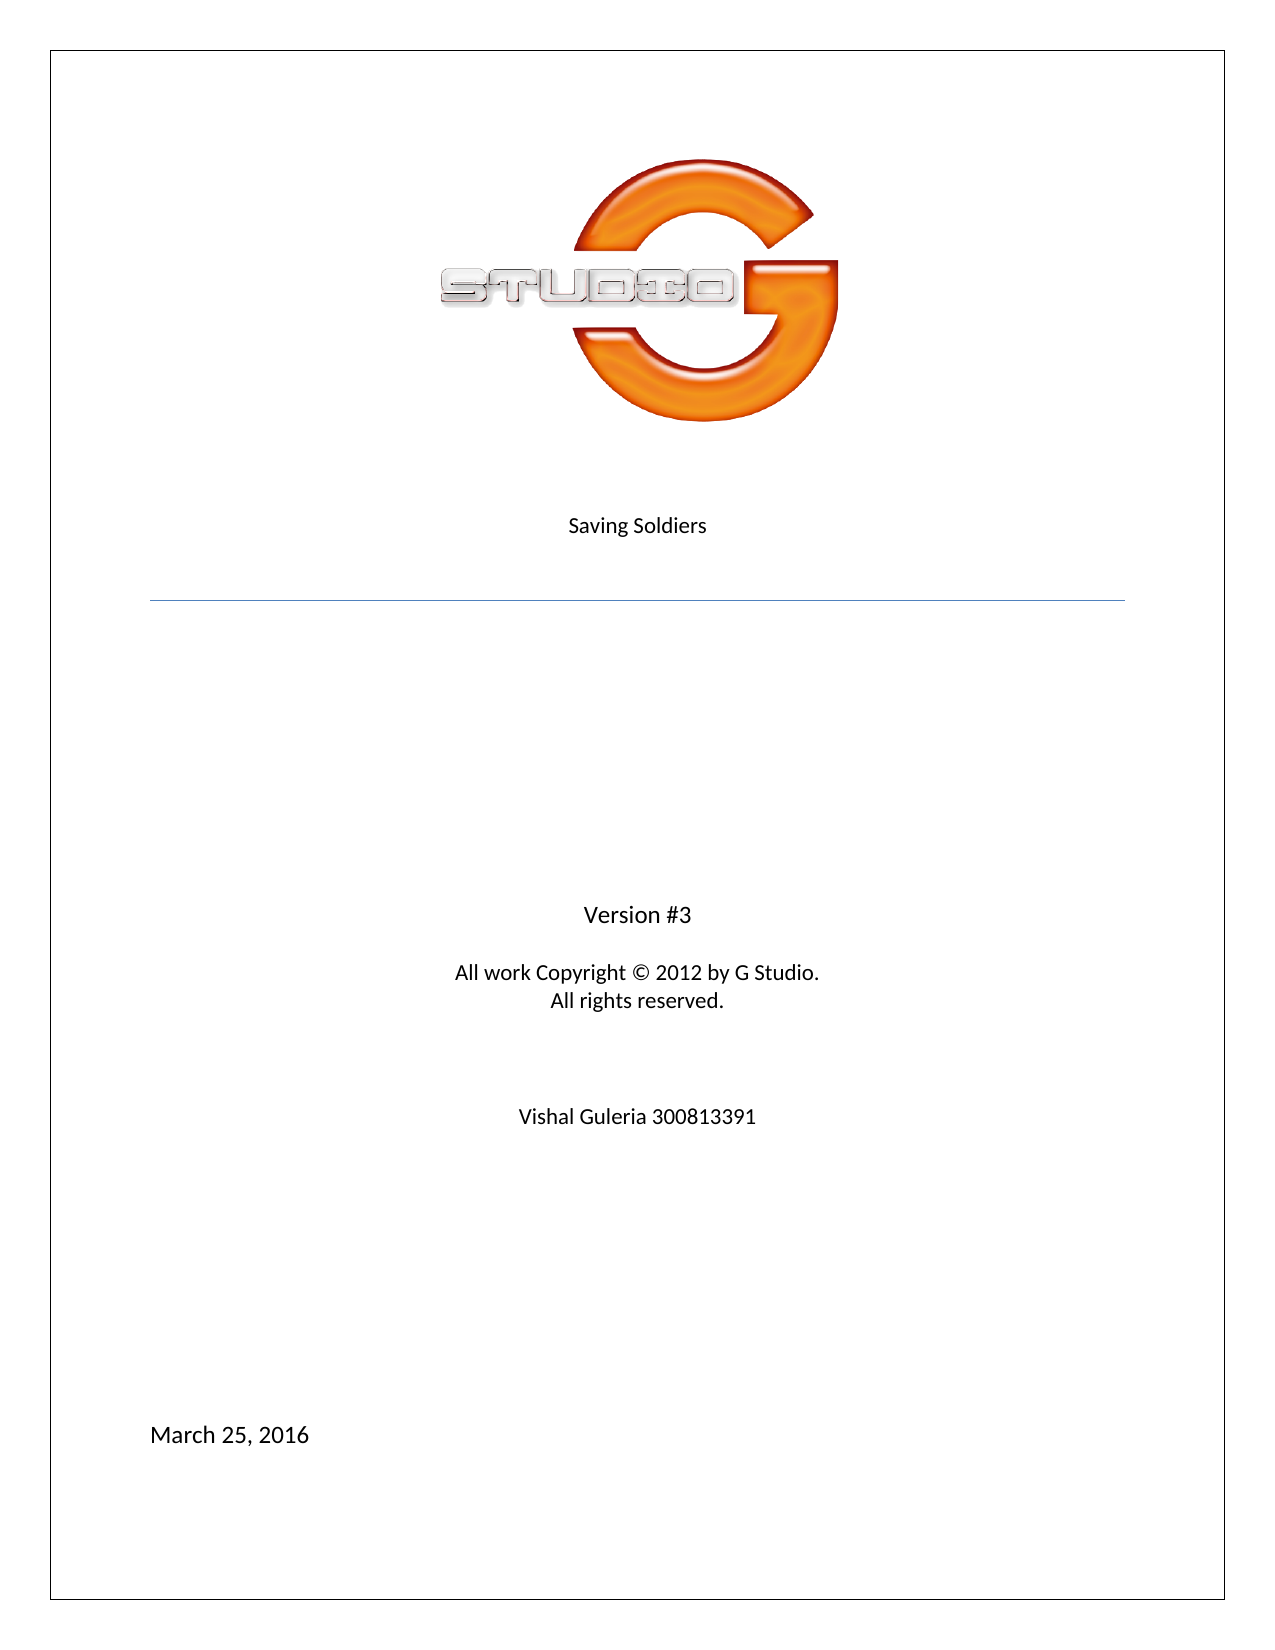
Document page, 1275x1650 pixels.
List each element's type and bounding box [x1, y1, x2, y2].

picture [425, 149, 850, 429]
